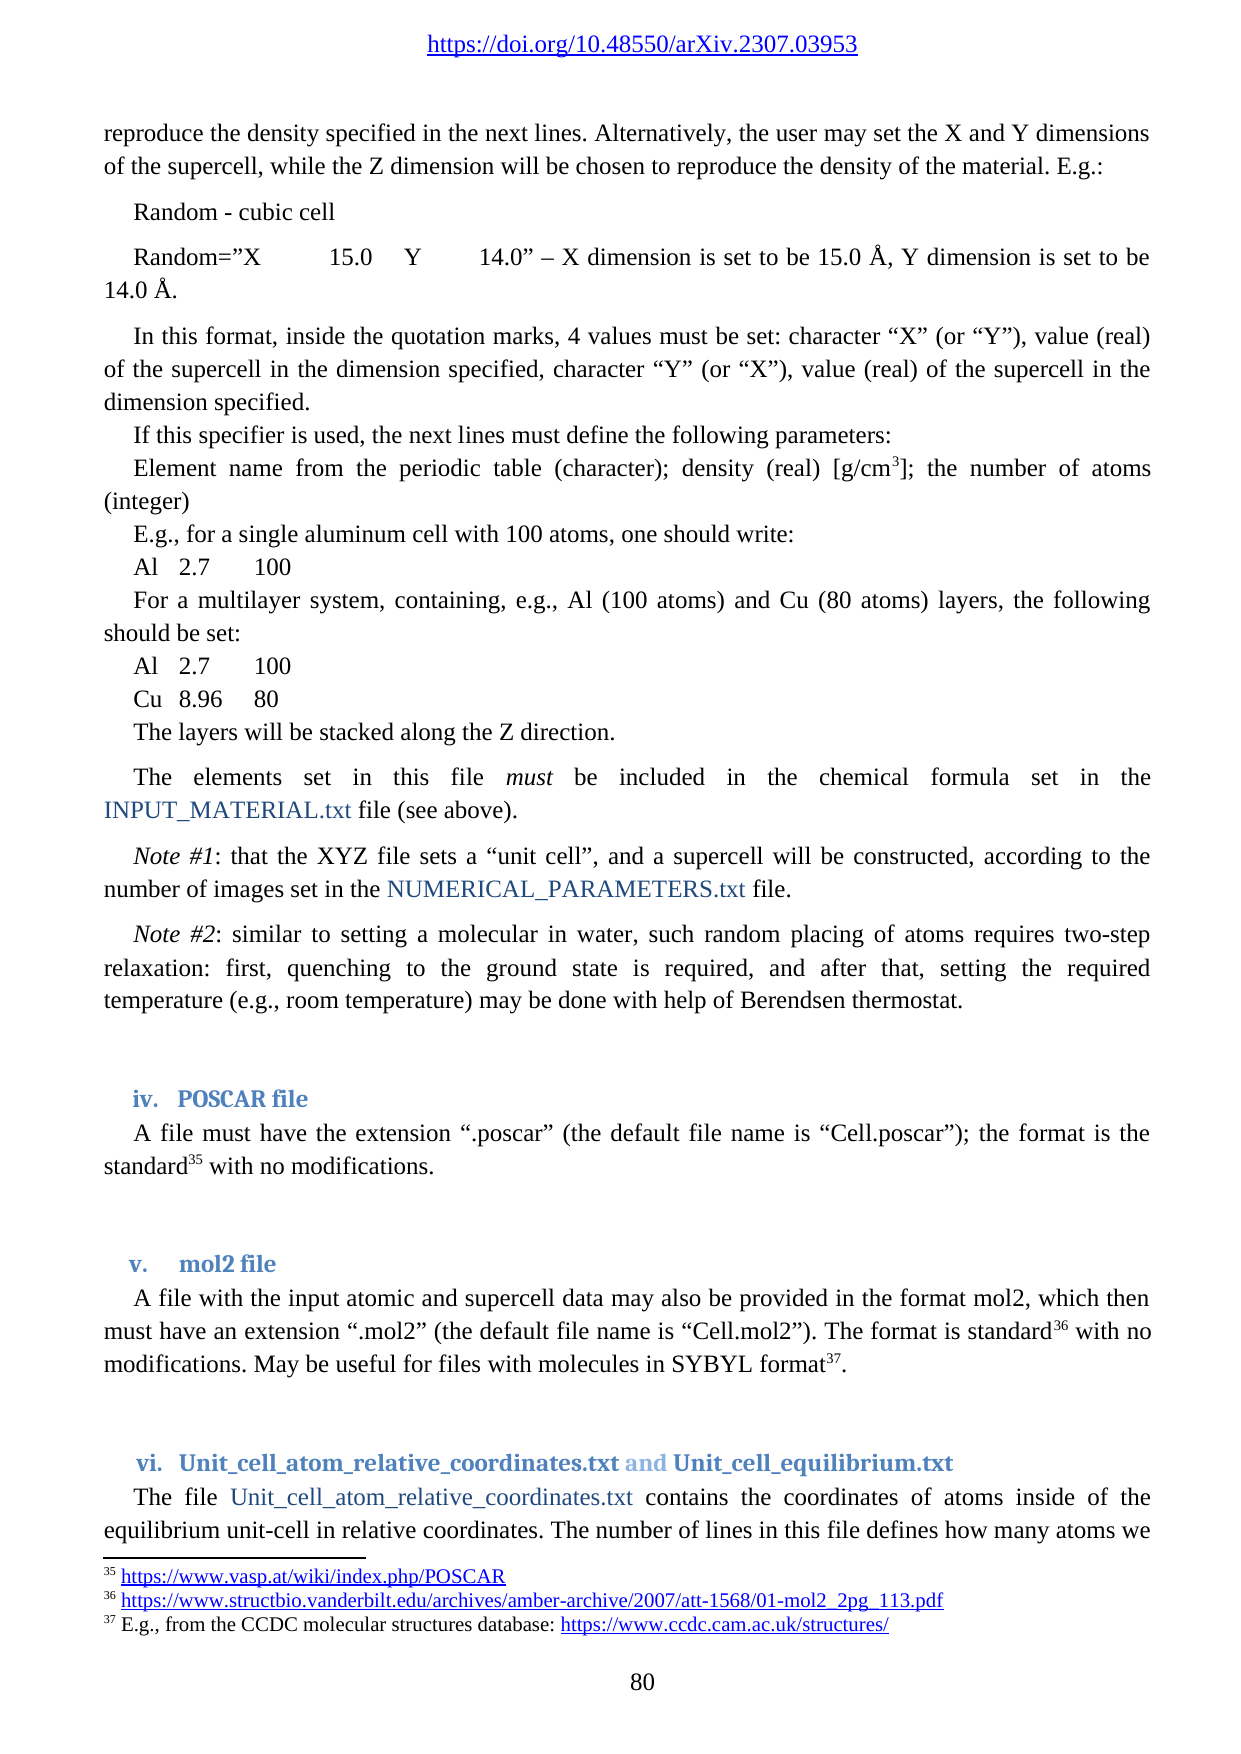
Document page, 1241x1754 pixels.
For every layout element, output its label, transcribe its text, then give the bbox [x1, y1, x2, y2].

text Element name from the periodic table (character); density (real) [g/cm3]; the number of atoms (integer) [103, 453, 1152, 514]
text Al 2.7 100 [103, 651, 1152, 680]
text Cu 8.96 80 [103, 684, 1152, 713]
text In this format, inside the quotation marks, 4 values must be set: character “X” (or “Y”), value (real) of the supercell in the dimension specified, character “Y” (or “X”), value (real) of the supercell in the dimension specified. [103, 321, 1152, 416]
text A file must have the extension “.poscar” (the default file name is “Cell.poscar”); the format is the standard with no modifications. [103, 1118, 1152, 1180]
text For a multilayer system, containing, e.g., Al (100 atoms) and Cu (80 atoms) layers, the following should be set: [103, 585, 1152, 647]
text Note #2: similar to setting a molecular in water, such random placing of atoms requires two-step relaxation: first, quenching to the ground state is required, and after that, setting the required temperature (e.g., room temperature) may be done with help of Berendsen thermostat. [103, 919, 1152, 1014]
text Random - cubic cell [103, 197, 1152, 225]
text The elements set in this file must be included in the chemical formula set in the INPUT_MATERIAL.txt file (see above). [103, 762, 1152, 824]
text Random=”X 15.0 Y 14.0” – X dimension is set to be 15.0 Å, Y dimension is set to be 14.0 Å. [103, 242, 1152, 304]
text A file with the input atomic and supercell data may also be provided in the format mol2, which then must have an extension “.mol2” (the default file name is “Cell.mol2”). The format is standard with no modifications. May be useful for files with molecules in SYBYL format. [103, 1283, 1152, 1378]
text Al 2.7 100 [103, 552, 1152, 581]
text The layers will be stacked along the Z direction. [103, 717, 1152, 746]
subtitle POSCAR file [158, 1085, 1152, 1114]
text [103, 118, 1152, 180]
text Note #1: that the XYZ file sets a “unit cell”, and a supercell will be constructed, according to the number of images set in the NUMERICAL_PARAMETERS.txt file. [103, 841, 1152, 903]
subtitle Unit_cell_atom_relative_coordinates.txt and Unit_cell_equilibrium.txt [148, 1449, 1152, 1478]
text If this specifier is used, the next lines must define the following parameters: [103, 420, 1152, 448]
text E.g., for a single aluminum cell with 100 atoms, one should write: [103, 519, 1152, 548]
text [103, 1482, 1152, 1544]
subtitle mol2 file [133, 1250, 1152, 1279]
